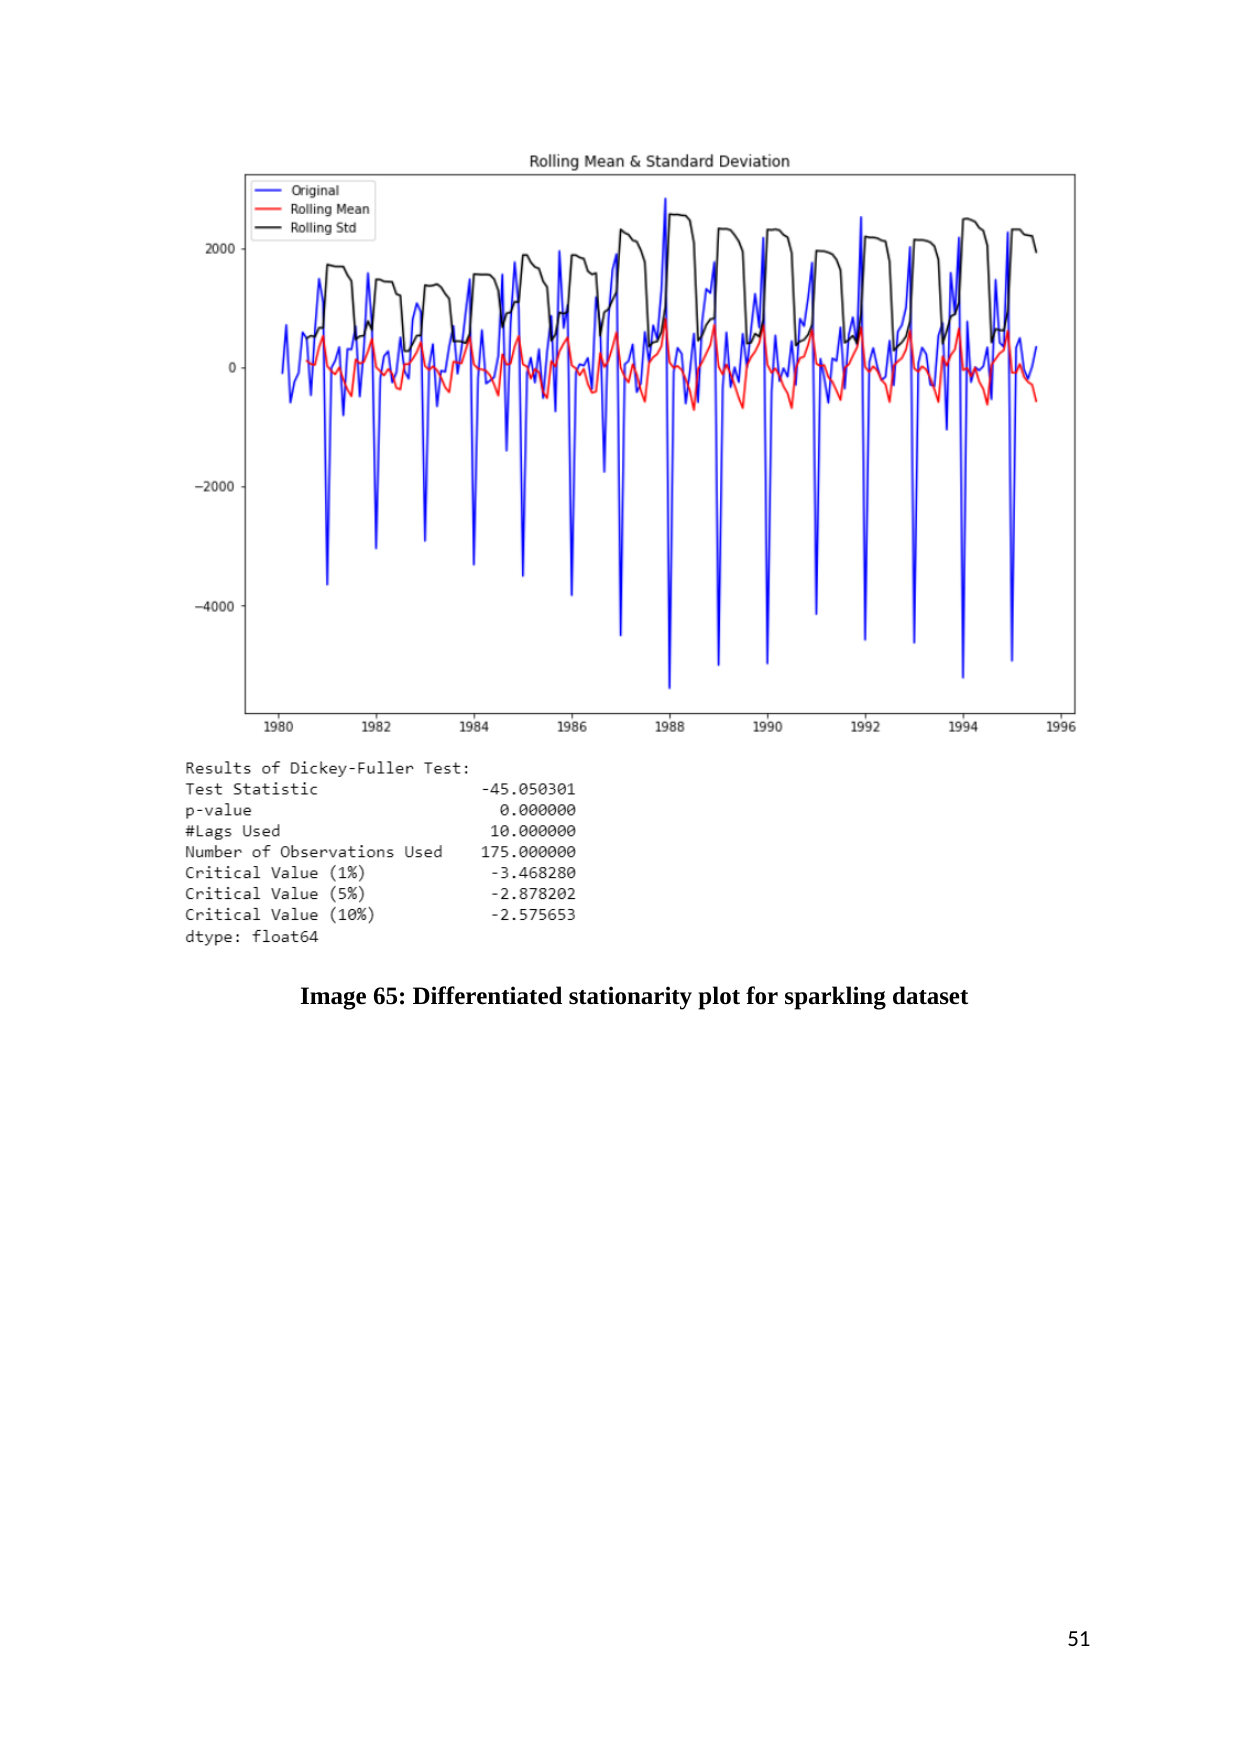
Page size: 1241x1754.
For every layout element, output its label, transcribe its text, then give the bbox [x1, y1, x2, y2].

picture [150, 150, 1091, 952]
text Image 65: Differentiated stationarity plot for sparkling dataset [225, 981, 1090, 1009]
